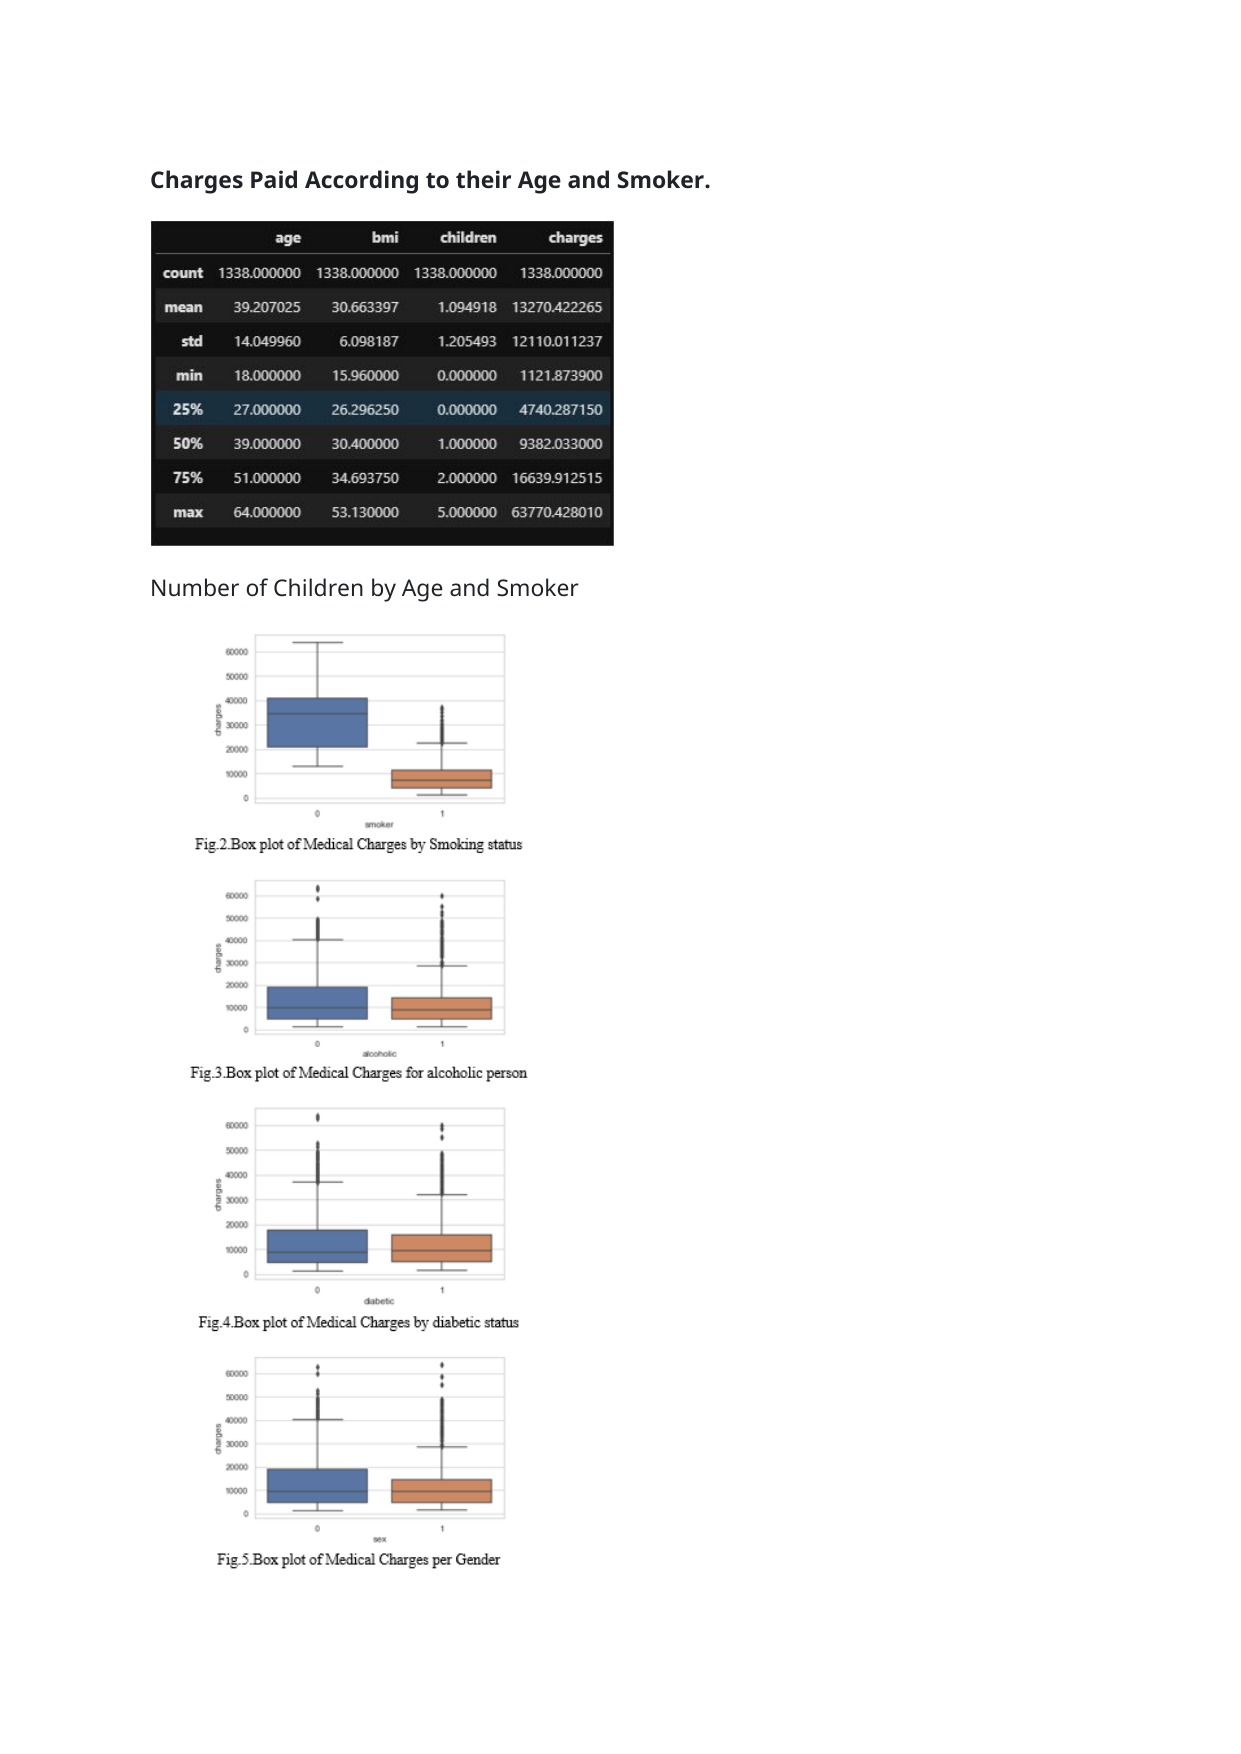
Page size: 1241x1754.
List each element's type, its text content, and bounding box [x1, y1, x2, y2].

text Number of Children by Age and Smoker [150, 571, 1090, 603]
subtitle Charges Paid According to their Age and Smoker. [150, 164, 1090, 196]
picture [150, 627, 551, 1582]
picture [150, 220, 615, 547]
